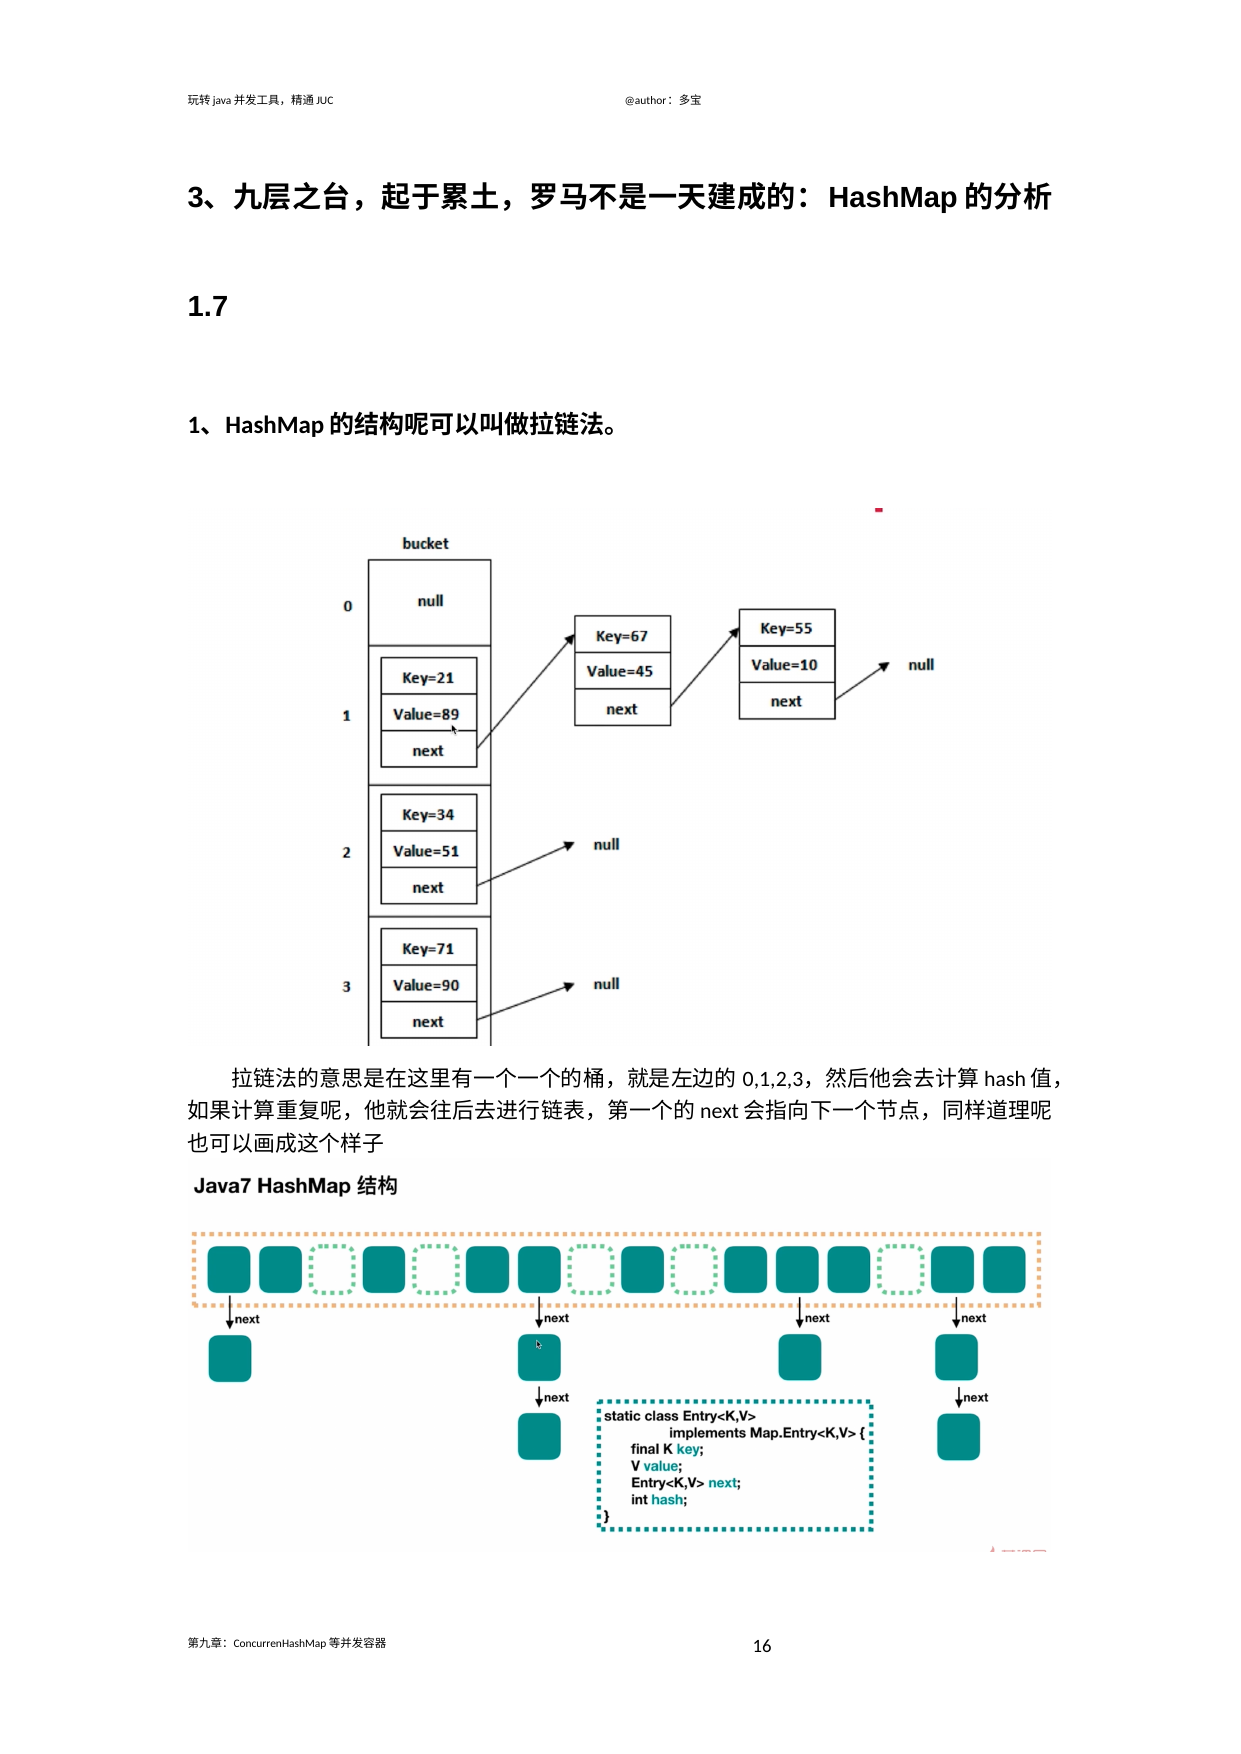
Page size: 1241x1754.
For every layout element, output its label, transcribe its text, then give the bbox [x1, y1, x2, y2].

subtitle HashMap的结构呢可以叫做拉链法。 [187, 390, 1053, 455]
picture [187, 1158, 1052, 1552]
subtitle 九层之台，起于累土，罗马不是一天建成的：HashMap的分析1.7 [187, 162, 1053, 339]
list 拉链法的意思是在这里有一个一个的桶，就是左边的0,1,2,3，然后他会去计算hash值，如果计算重复呢，他就会往后去进行链表，第一个的next会指向下一个节点，同样道理呢也可以画成这个样子 [187, 1061, 1053, 1158]
picture [187, 508, 1053, 1046]
